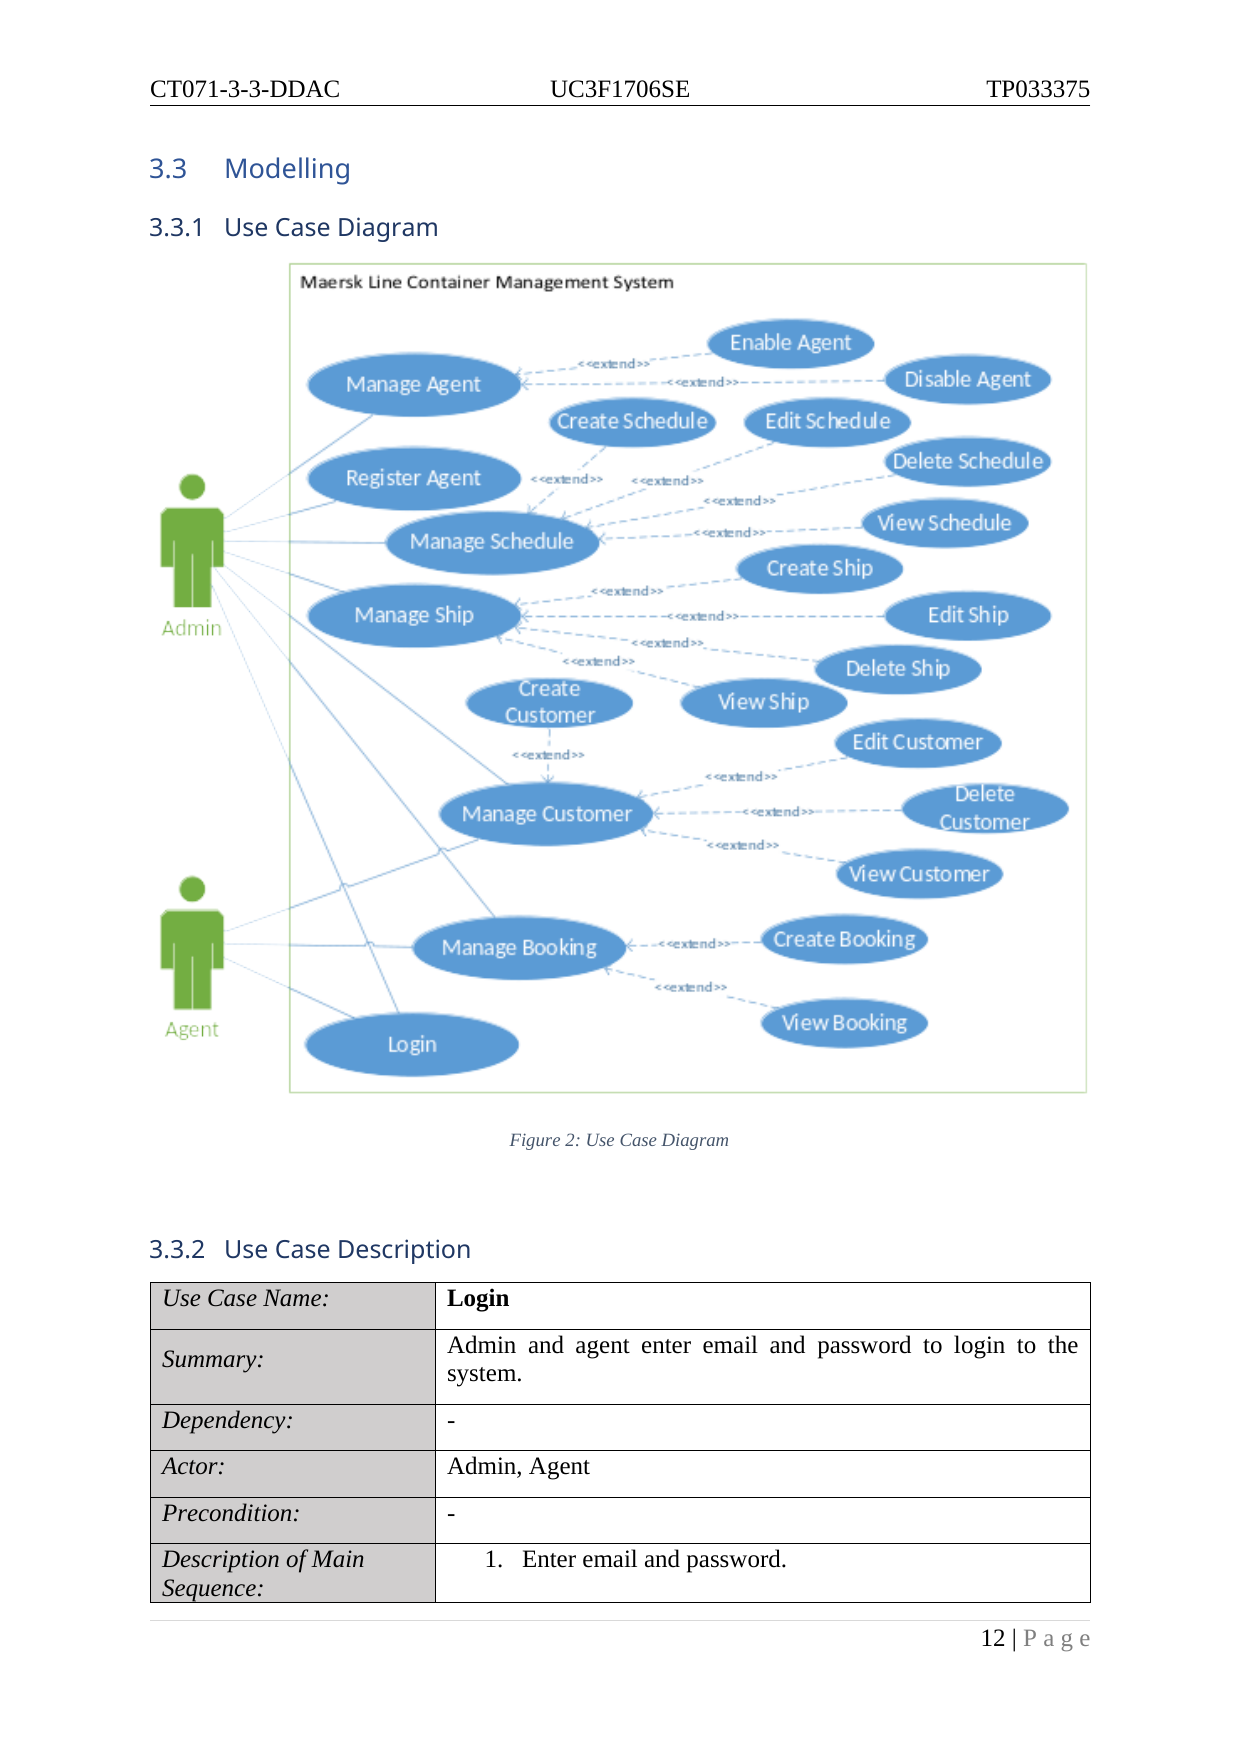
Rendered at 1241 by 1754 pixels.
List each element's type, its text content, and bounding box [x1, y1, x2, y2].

table_cell Admin and agent enter email and password to login to the system. [436, 1330, 1090, 1404]
text Figure 2: Use Case Diagram [150, 1129, 1090, 1151]
table_header Login [436, 1283, 1090, 1329]
table_cell - [436, 1498, 1090, 1543]
table_cell Summary: [151, 1330, 435, 1404]
table_header Use Case Name: [151, 1283, 435, 1329]
subtitle Use Case Diagram [149, 209, 1090, 243]
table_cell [436, 1544, 1090, 1602]
table_cell Precondition: [151, 1498, 435, 1543]
subtitle Use Case Description [149, 1231, 1090, 1265]
subtitle Modelling [149, 150, 1090, 187]
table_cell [151, 1544, 435, 1602]
table_cell Actor: [151, 1451, 435, 1497]
table_cell - [436, 1405, 1090, 1450]
table_cell Admin, Agent [436, 1451, 1090, 1497]
table_cell Dependency: [151, 1405, 435, 1450]
